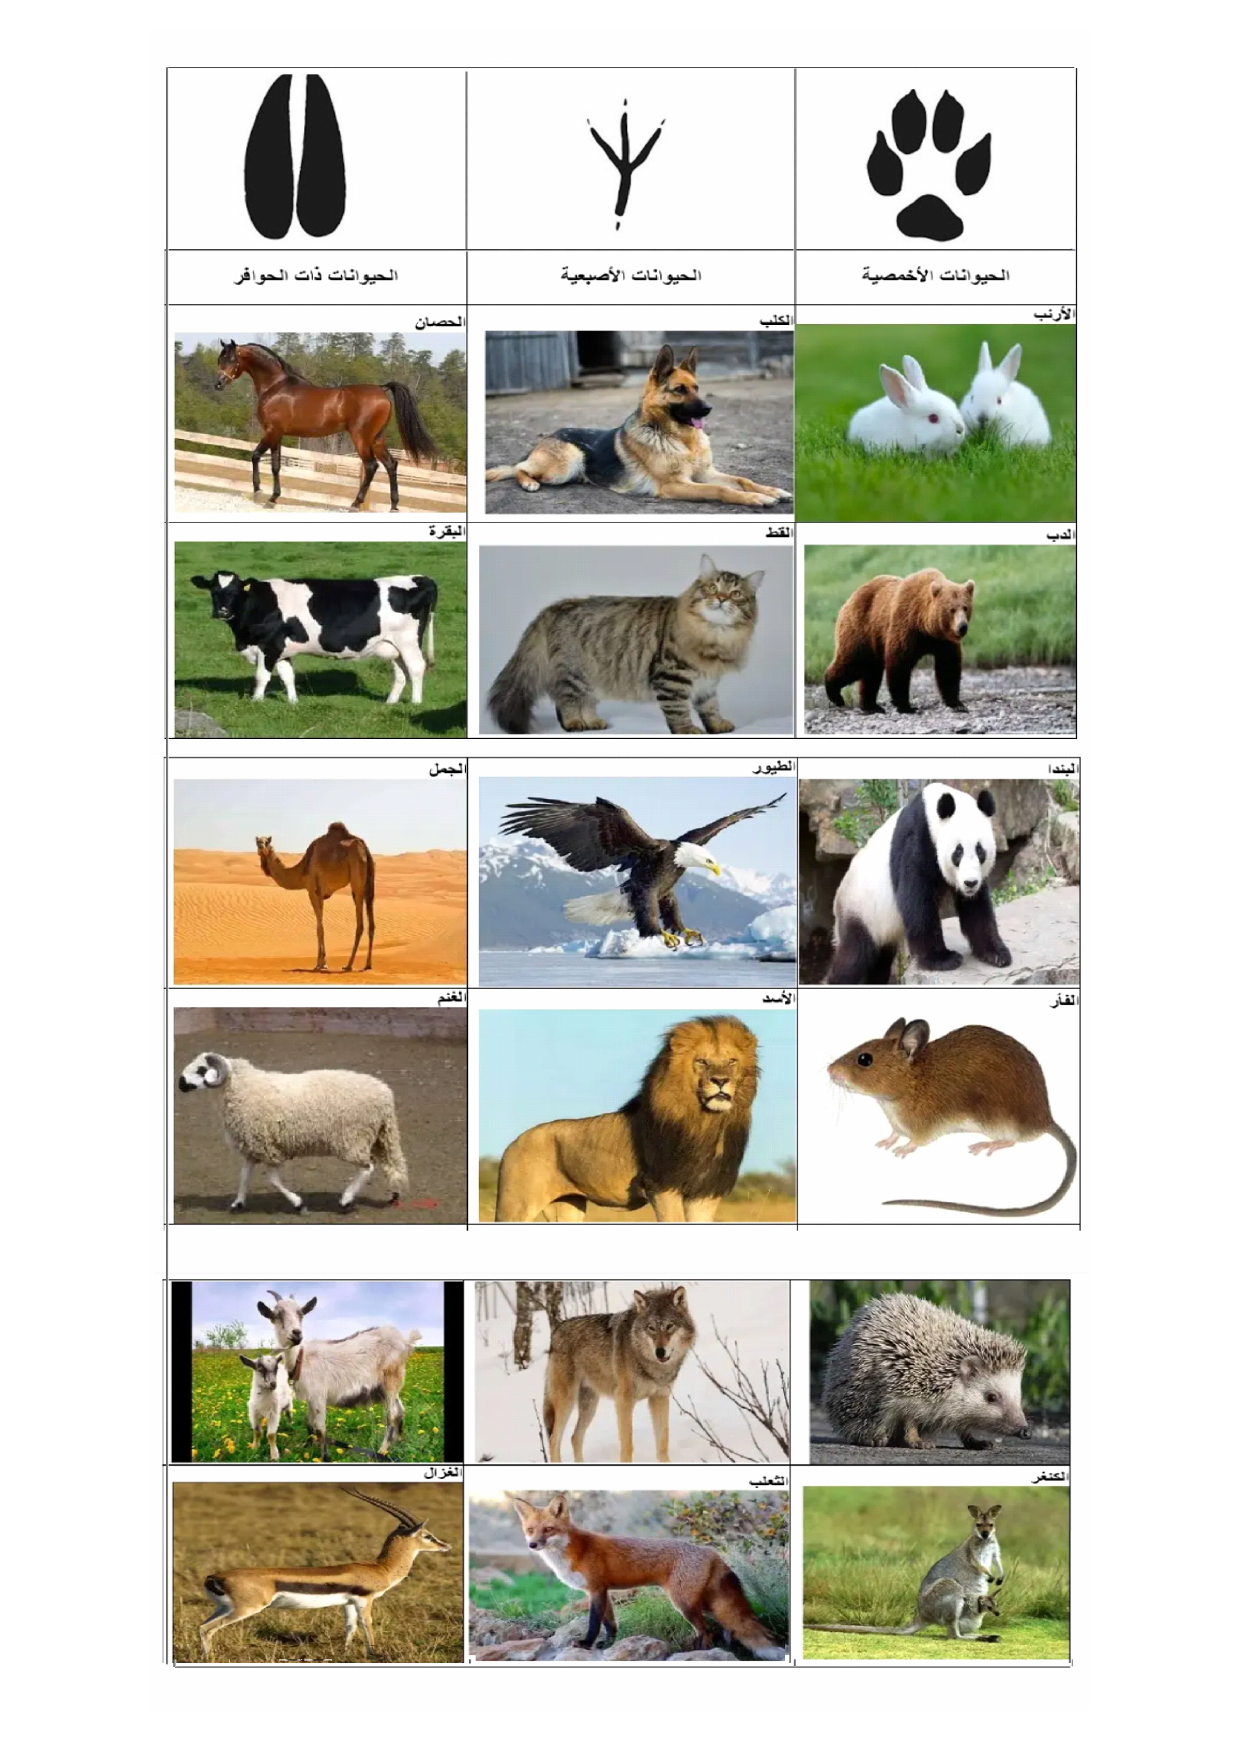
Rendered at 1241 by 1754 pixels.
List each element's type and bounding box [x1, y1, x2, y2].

picture [147, 29, 1092, 1710]
